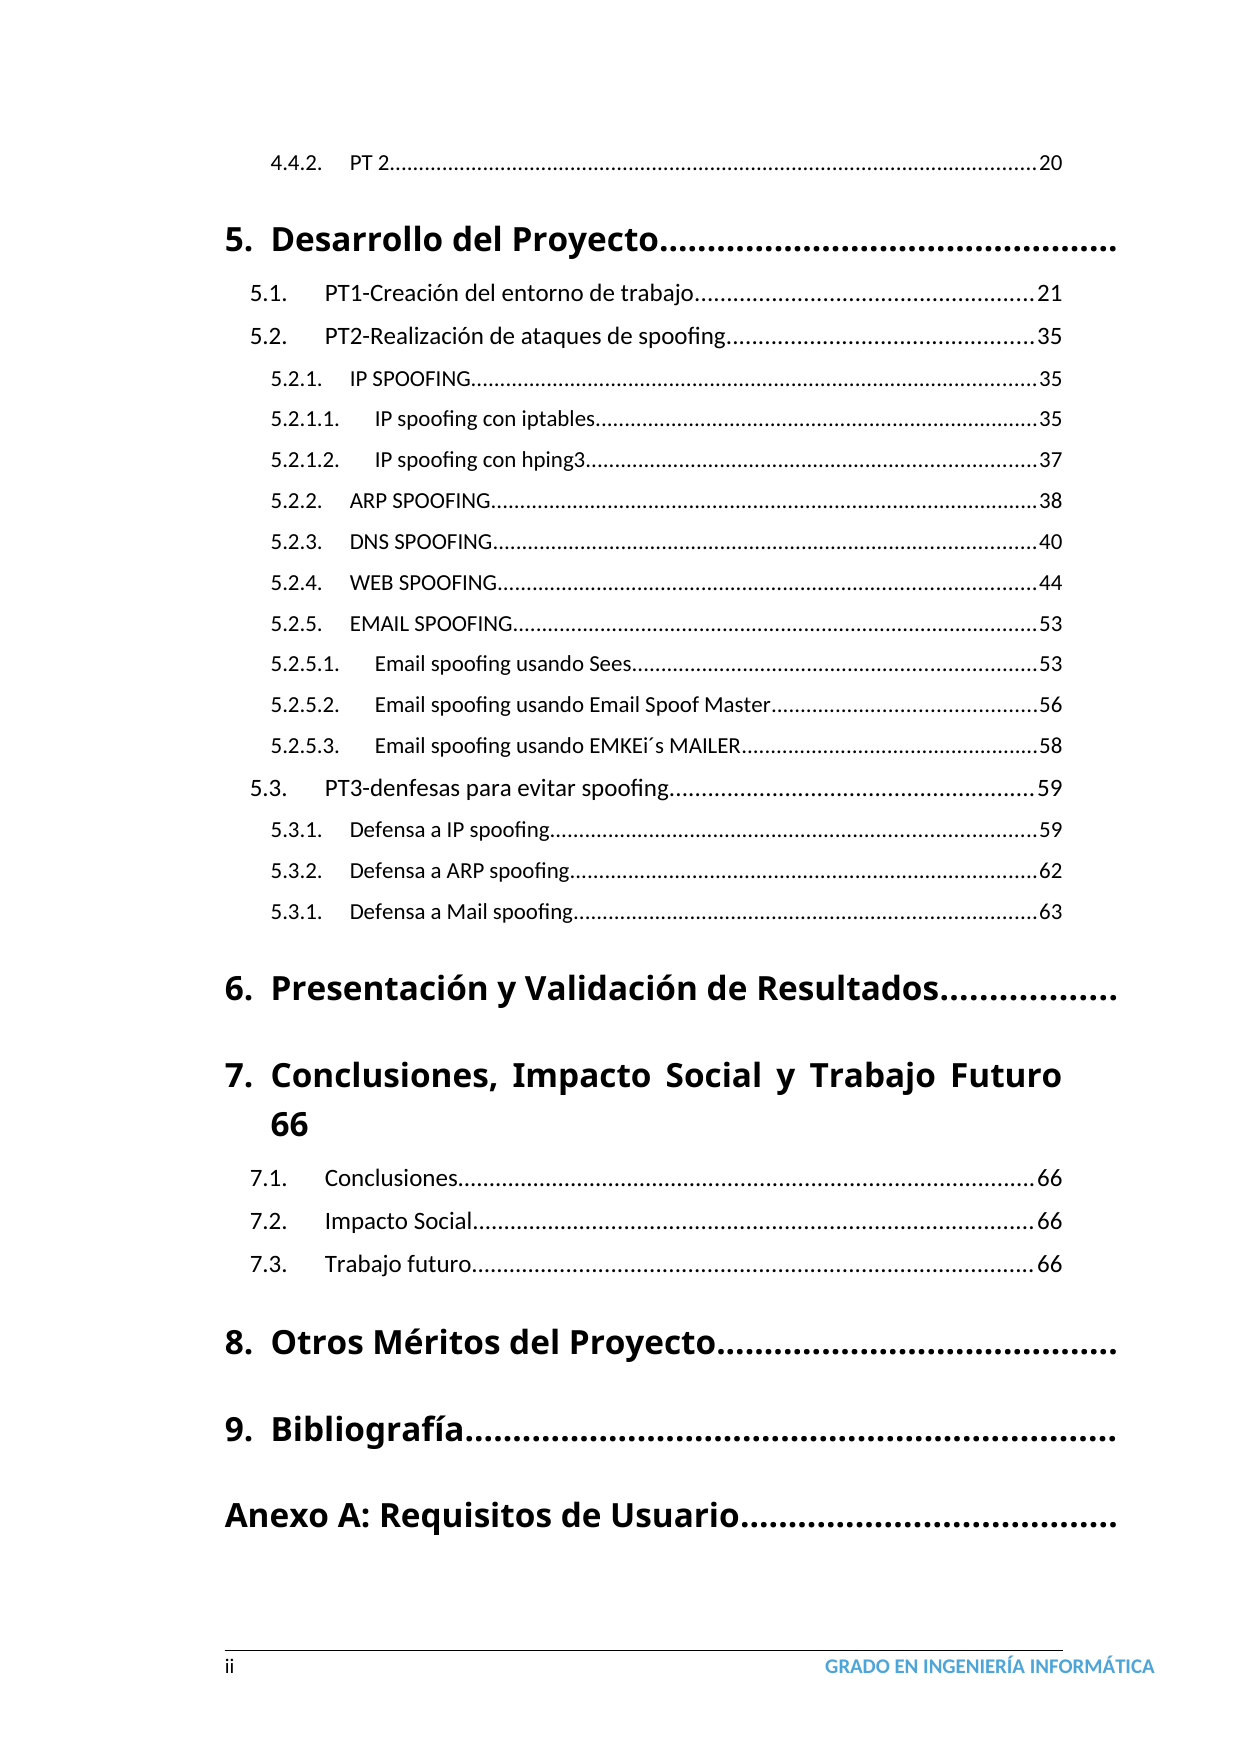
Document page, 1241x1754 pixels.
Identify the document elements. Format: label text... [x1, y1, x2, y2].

text 5.3.1. Defensa a IP spoofing 59 [270, 815, 1063, 843]
text 5.2.3. DNS SPOOFING 40 [270, 527, 1063, 555]
text 5.3.2. Defensa a ARP spoofing 62 [270, 856, 1063, 884]
text 5.2.5.2. Email spoofing usando Email Spoof Master 56 [270, 690, 1063, 718]
text 7.1. Conclusiones 66 [249, 1162, 1063, 1192]
text 5.2.5. EMAIL SPOOFING 53 [270, 609, 1063, 637]
text 5.2.1.2. IP spoofing con hping3 37 [270, 445, 1063, 473]
text 5.2.4. WEB SPOOFING 44 [270, 568, 1063, 596]
text 4.4.2. PT 2 20 [270, 148, 1063, 176]
text 5.2.5.1. Email spoofing usando Sees 53 [270, 649, 1063, 677]
text 5.2.1.1. IP spoofing con iptables 35 [270, 404, 1063, 432]
text 9. Bibliografía 69 [224, 1405, 1063, 1451]
text 5.1. PT1-Creación del entorno de trabajo 21 [249, 277, 1063, 307]
text 5.2.5.3. Email spoofing usando EMKEi´s MAILER 58 [270, 731, 1063, 759]
text 5.2.1. IP SPOOFING 35 [270, 364, 1063, 392]
text 8. Otros Méritos del Proyecto 68 [224, 1319, 1063, 1364]
text 5.2.2. ARP SPOOFING 38 [270, 486, 1063, 514]
text 5.3. PT3-denfesas para evitar spoofing 59 [249, 772, 1063, 802]
text 5.3.1. Defensa a Mail spoofing 63 [270, 897, 1063, 925]
text 6. Presentación y Validación de Resultados 65 [224, 965, 1063, 1010]
text 7. Conclusiones, Impacto Social y Trabajo Futuro 66 [224, 1051, 1063, 1146]
text 5.2. PT2-Realización de ataques de spoofing 35 [249, 320, 1063, 351]
text 7.2. Impacto Social 66 [249, 1205, 1063, 1236]
text Anexo A: Requisitos de Usuario 73 [224, 1492, 1063, 1537]
text 7.3. Trabajo futuro 66 [249, 1248, 1063, 1279]
text 5. Desarrollo del Proyecto 21 [224, 216, 1063, 261]
